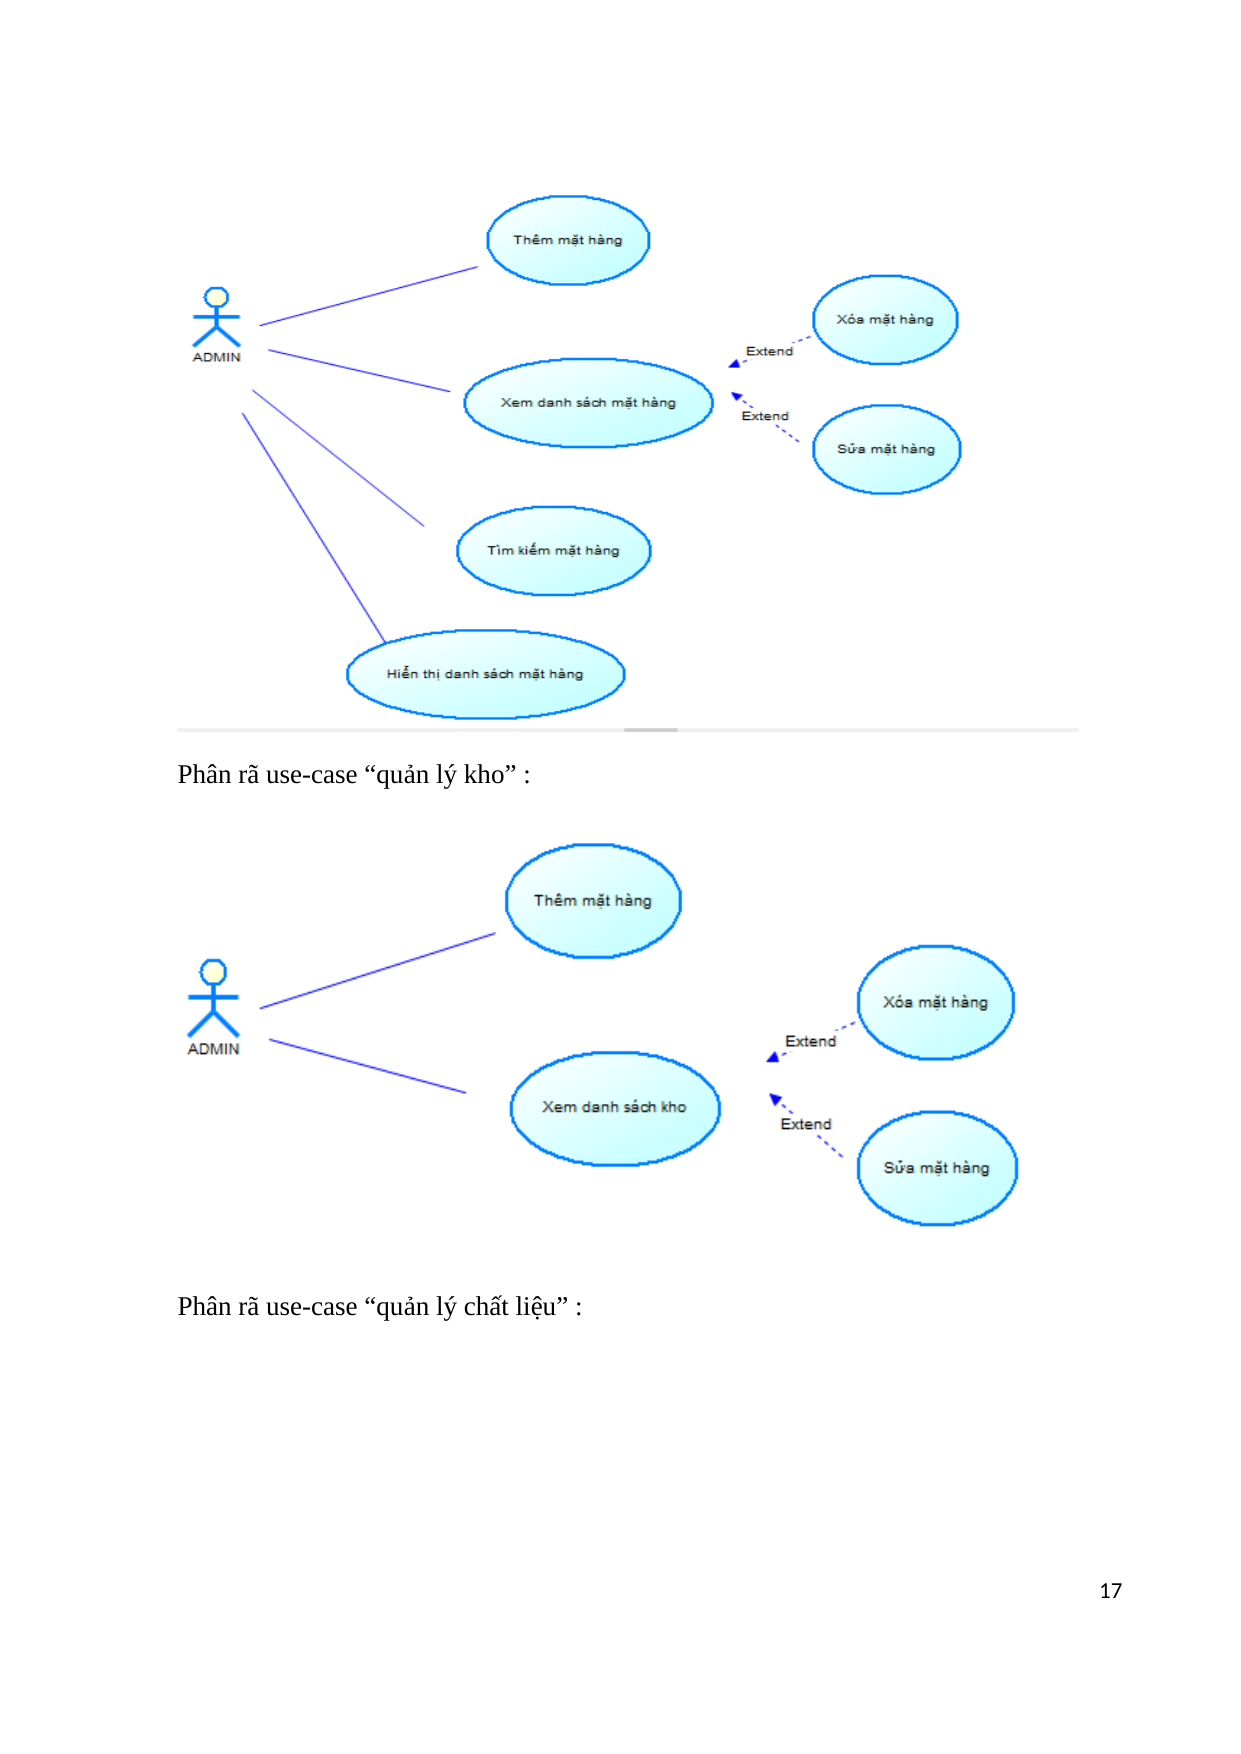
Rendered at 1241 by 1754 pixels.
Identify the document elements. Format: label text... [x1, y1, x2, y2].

text Phân rã use-case “quản lý chất liệu” : [177, 1291, 1122, 1322]
picture [177, 817, 1070, 1264]
text Phân rã use-case “quản lý kho” : [177, 758, 1122, 789]
picture [177, 177, 1079, 732]
